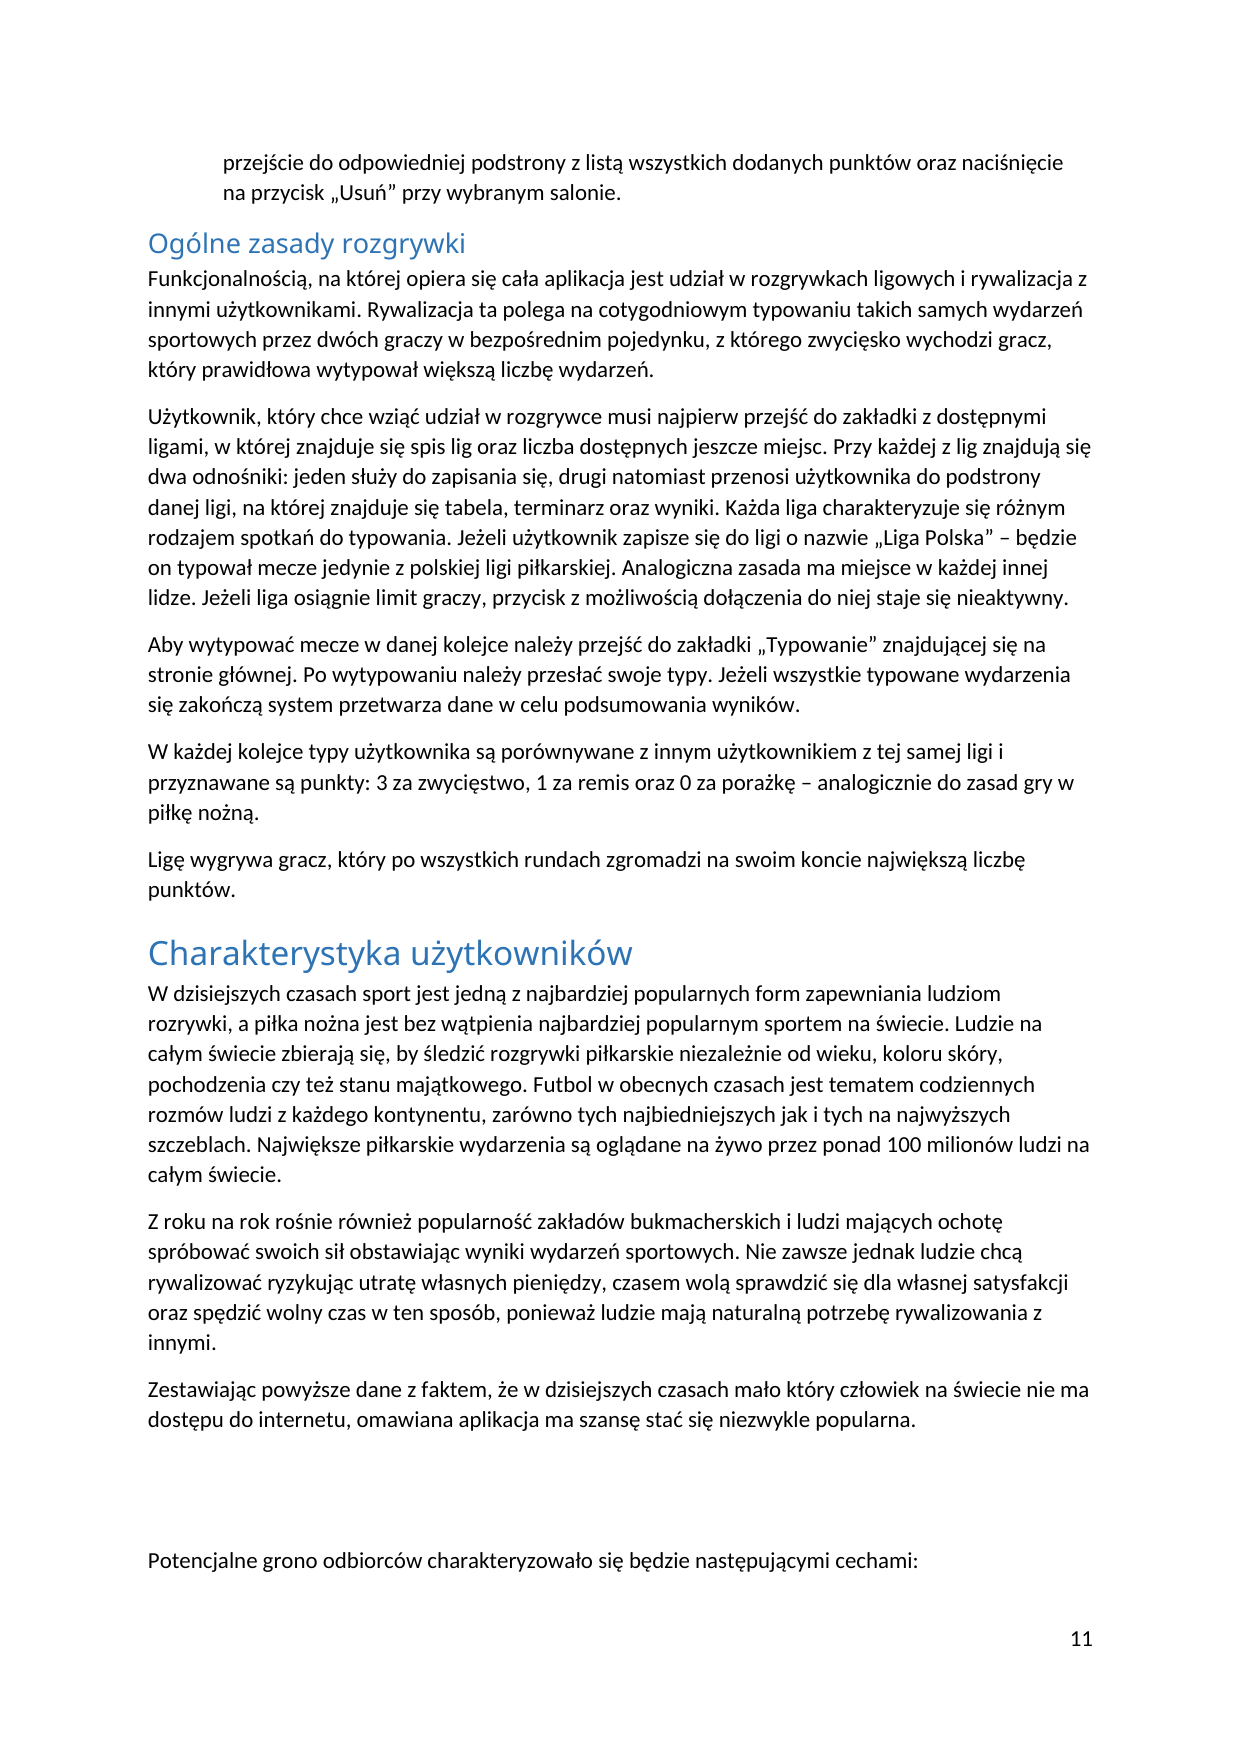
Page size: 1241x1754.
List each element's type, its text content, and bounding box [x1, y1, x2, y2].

text W dzisiejszych czasach sport jest jedną z najbardziej popularnych form zapewniania ludziom rozrywki, a piłka nożna jest bez wątpienia najbardziej popularnym sportem na świecie. Ludzie na całym świecie zbierają się, by śledzić rozgrywki piłkarskie niezależnie od wieku, koloru skóry, pochodzenia czy też stanu majątkowego. Futbol w obecnych czasach jest tematem codziennych rozmów ludzi z każdego kontynentu, zarówno tych najbiedniejszych jak i tych na najwyższych szczeblach. Największe piłkarskie wydarzenia są oglądane na żywo przez ponad 100 milionów ludzi na całym świecie. [148, 979, 1093, 1188]
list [185, 148, 1093, 206]
text Aby wytypować mecze w danej kolejce należy przejść do zakładki „Typowanie” znajdującej się na stronie głównej. Po wytypowaniu należy przesłać swoje typy. Jeżeli wszystkie typowane wydarzenia się zakończą system przetwarza dane w celu podsumowania wyników. [148, 630, 1093, 718]
text Z roku na rok rośnie również popularność zakładów bukmacherskich i ludzi mających ochotę spróbować swoich sił obstawiając wyniki wydarzeń sportowych. Nie zawsze jednak ludzie chcą rywalizować ryzykując utratę własnych pieniędzy, czasem wolą sprawdzić się dla własnej satysfakcji oraz spędzić wolny czas w ten sposób, ponieważ ludzie mają naturalną potrzebę rywalizowania z innymi. [148, 1207, 1093, 1356]
text Użytkownik, który chce wziąć udział w rozgrywce musi najpierw przejść do zakładki z dostępnymi ligami, w której znajduje się spis lig oraz liczba dostępnych jeszcze miejsc. Przy każdej z lig znajdują się dwa odnośniki: jeden służy do zapisania się, drugi natomiast przenosi użytkownika do podstrony danej ligi, na której znajduje się tabela, terminarz oraz wyniki. Każda liga charakteryzuje się różnym rodzajem spotkań do typowania. Jeżeli użytkownik zapisze się do ligi o nazwie „Liga Polska” – będzie on typował mecze jedynie z polskiej ligi piłkarskiej. Analogiczna zasada ma miejsce w każdej innej lidze. Jeżeli liga osiągnie limit graczy, przycisk z możliwością dołączenia do niej staje się nieaktywny. [148, 402, 1093, 611]
text Ligę wygrywa gracz, który po wszystkich rundach zgromadzi na swoim koncie największą liczbę punktów. [148, 845, 1093, 903]
text Funkcjonalnością, na której opiera się cała aplikacja jest udział w rozgrywkach ligowych i rywalizacja z innymi użytkownikami. Rywalizacja ta polega na cotygodniowym typowaniu takich samych wydarzeń sportowych przez dwóch graczy w bezpośrednim pojedynku, z którego zwycięsko wychodzi gracz, który prawidłowa wytypował większą liczbę wydarzeń. [148, 264, 1093, 383]
text W każdej kolejce typy użytkownika są porównywane z innym użytkownikiem z tej samej ligi i przyznawane są punkty: 3 za zwycięstwo, 1 za remis oraz 0 za porażkę – analogicznie do zasad gry w piłkę nożną. [148, 737, 1093, 826]
text Potencjalne grono odbiorców charakteryzowało się będzie następującymi cechami: [148, 1546, 1093, 1574]
text Zestawiając powyższe dane z faktem, że w dzisiejszych czasach mało który człowiek na świecie nie ma dostępu do internetu, omawiana aplikacja ma szansę stać się niezwykle popularna. [148, 1375, 1093, 1433]
subtitle Charakterystyka użytkowników [148, 930, 1093, 976]
subtitle Ogólne zasady rozgrywki [148, 225, 1093, 262]
